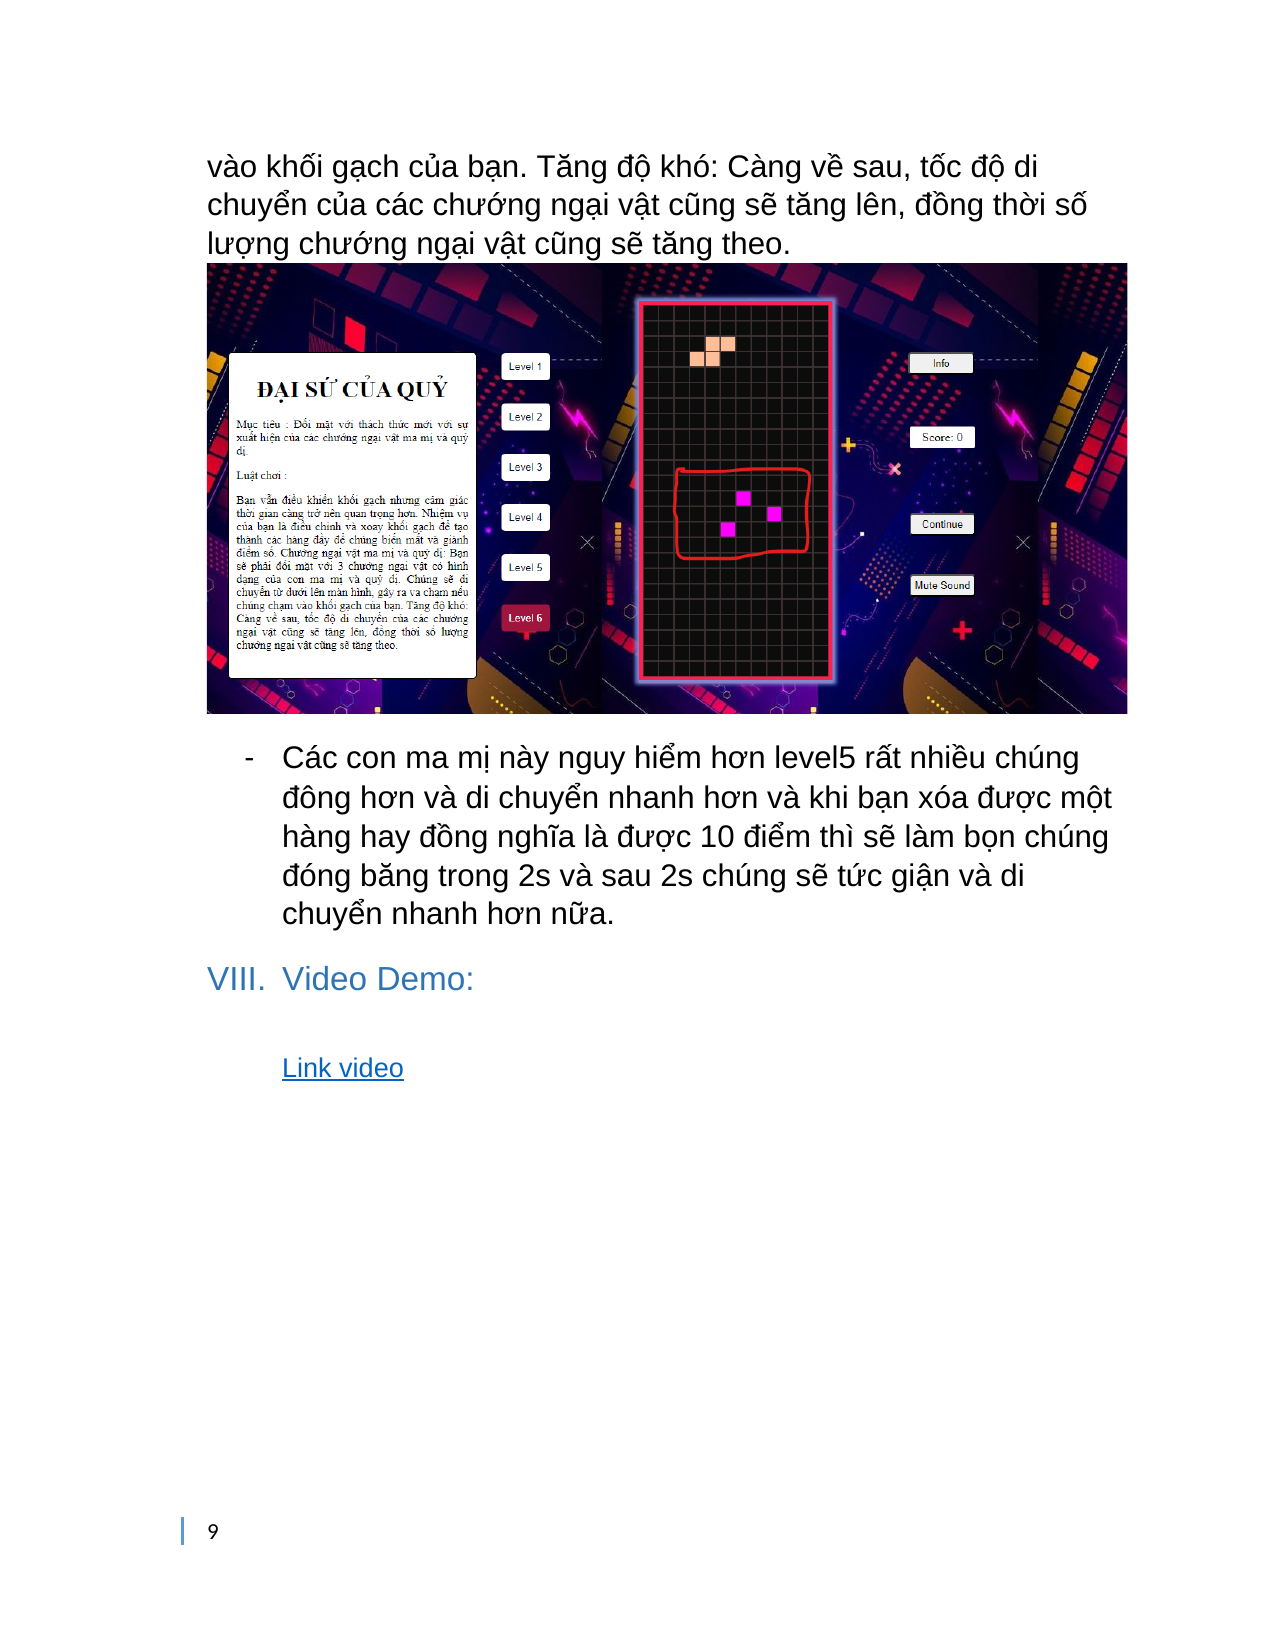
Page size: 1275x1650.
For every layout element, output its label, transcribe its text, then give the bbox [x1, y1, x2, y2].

list Các con ma mị này nguy hiểm hơn level5 rất nhiều chúng đông hơn và di chuyển nhanh hơn và khi bạn xóa được một hàng hay đồng nghĩa là được 10 điểm thì sẽ làm bọn chúng đóng băng trong 2s và sau 2s chúng sẽ tức giận và di chuyển nhanh hơn nữa. [244, 738, 1127, 931]
text Link video [207, 1052, 1127, 1083]
subtitle Video Demo: [207, 959, 1127, 998]
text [207, 148, 1127, 263]
picture [206, 263, 1128, 714]
